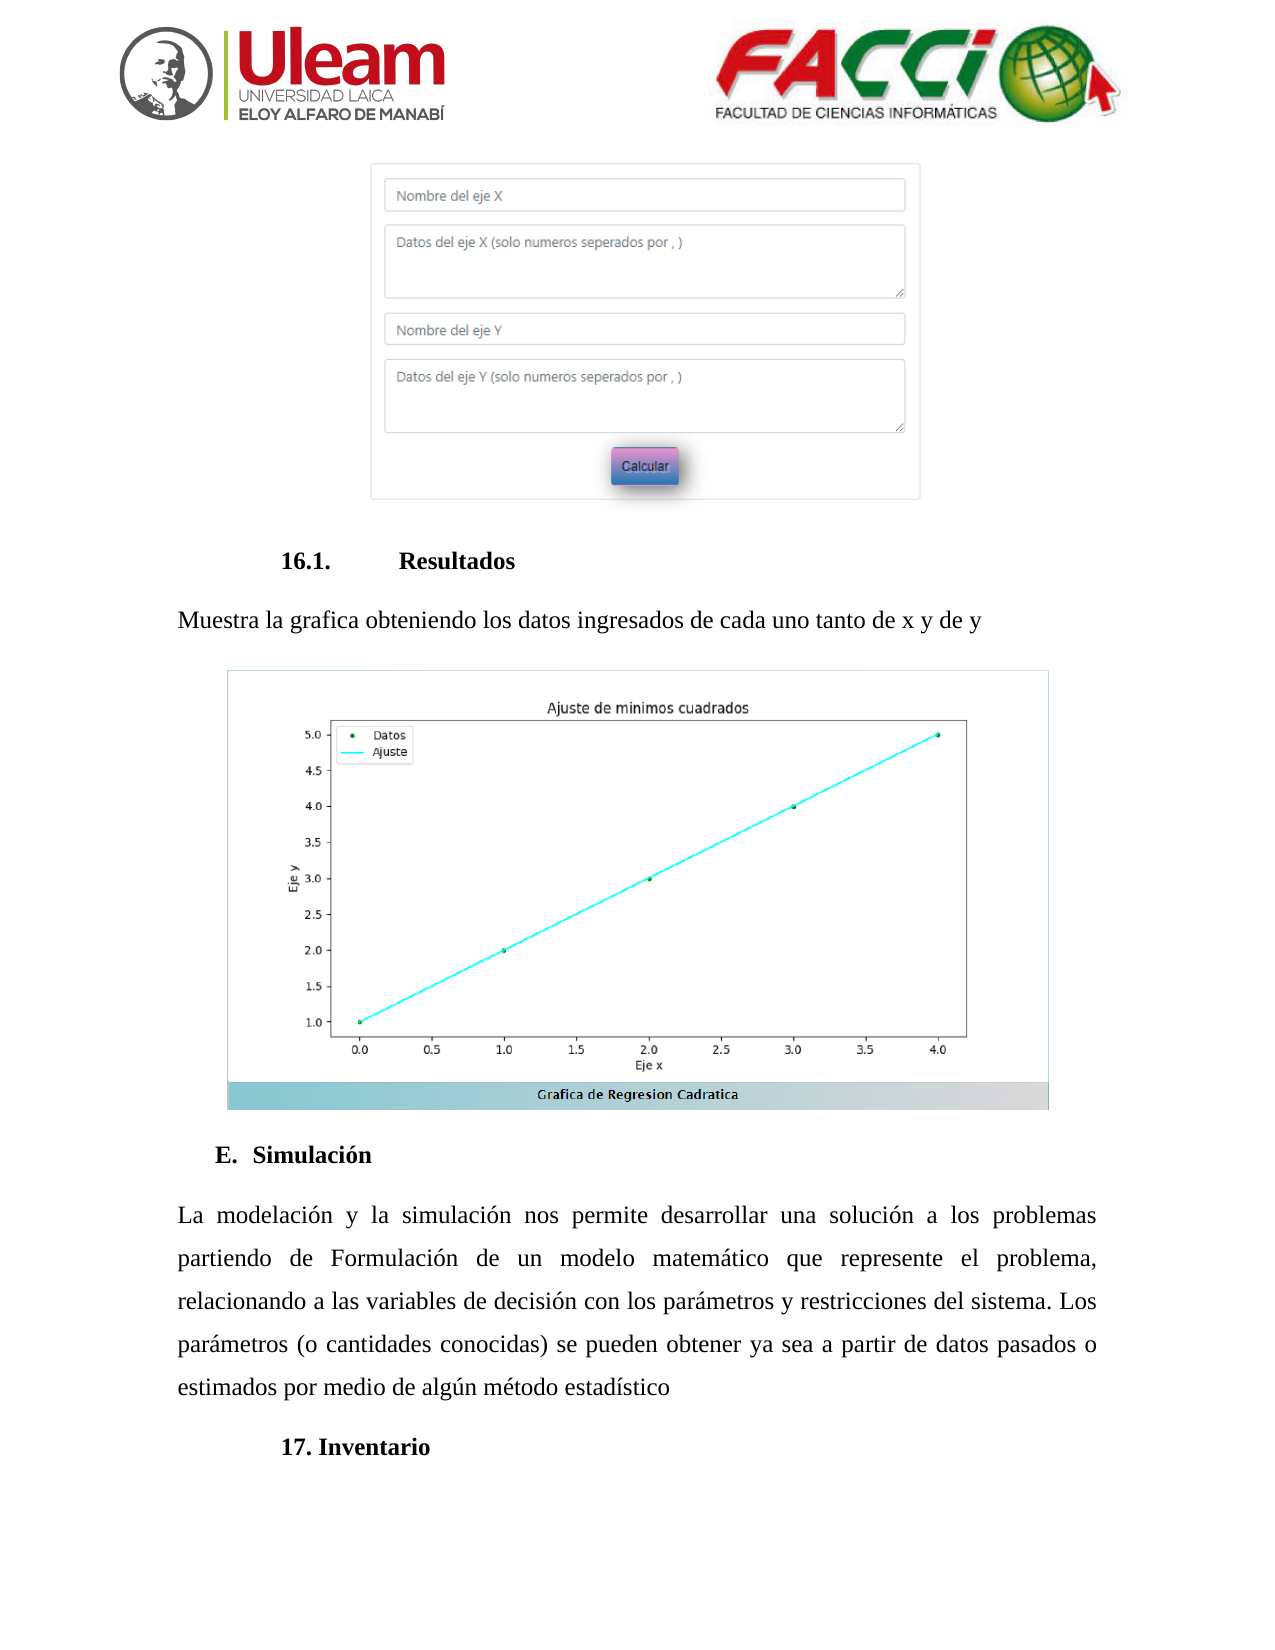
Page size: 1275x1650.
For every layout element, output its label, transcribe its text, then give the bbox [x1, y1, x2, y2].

picture [349, 147, 926, 515]
picture [700, 20, 1177, 127]
picture [86, 17, 460, 135]
list Inventario [281, 1432, 1098, 1461]
text La modelación y la simulación nos permite desarrollar una solución a los problemas partiendo de Formulación de un modelo matemático que represente el problema, relacionando a las variables de decisión con los parámetros y restricciones del sistema. Los parámetros (o cantidades conocidas) se pueden obtener ya sea a partir de datos pasados o estimados por medio de algún método estadístico [177, 1200, 1098, 1401]
list Simulación [215, 1140, 1098, 1169]
text Muestra la grafica obteniendo los datos ingresados de cada uno tanto de x y de y [177, 606, 1098, 634]
list Resultados [281, 546, 1098, 574]
picture [221, 665, 1054, 1110]
